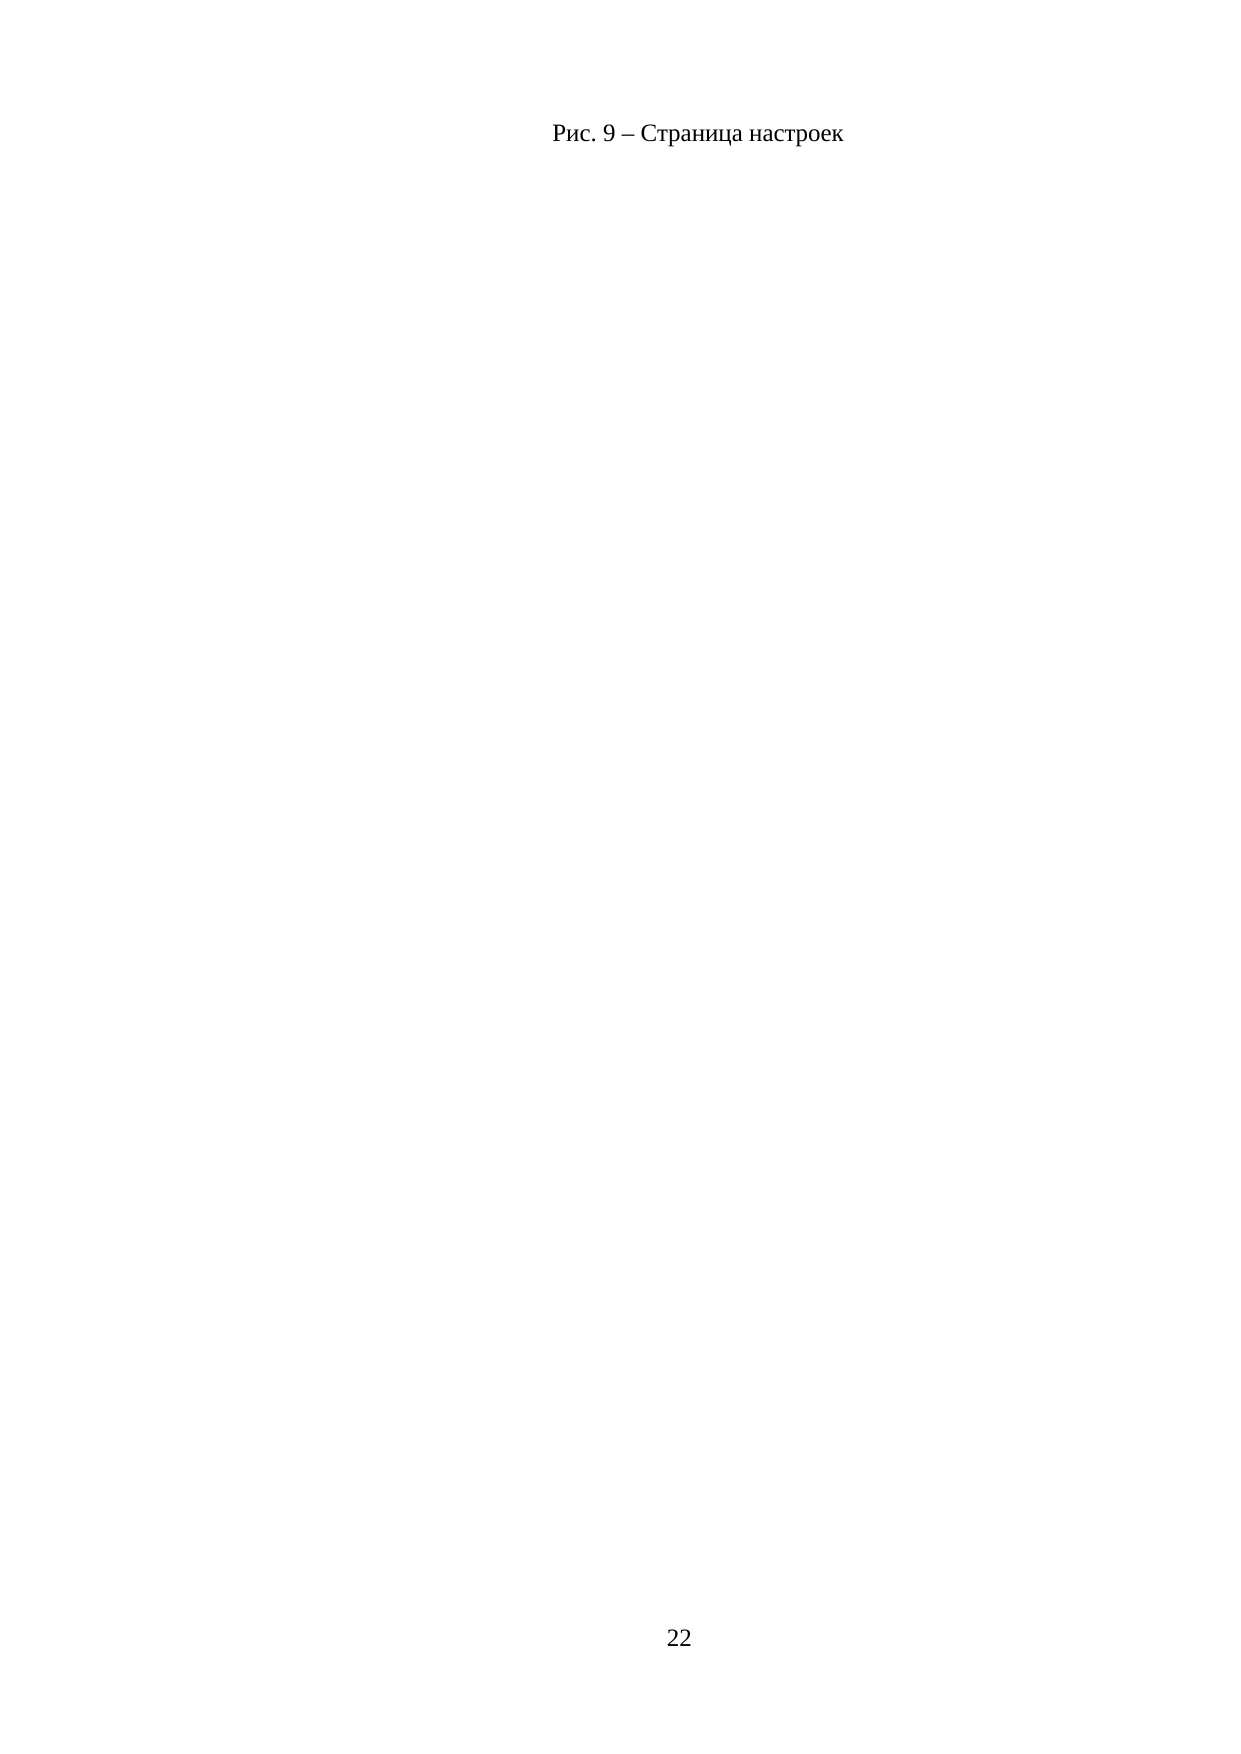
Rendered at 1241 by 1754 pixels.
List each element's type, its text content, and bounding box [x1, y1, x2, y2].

text Рис. 9 – Страница настроек [215, 118, 1181, 147]
